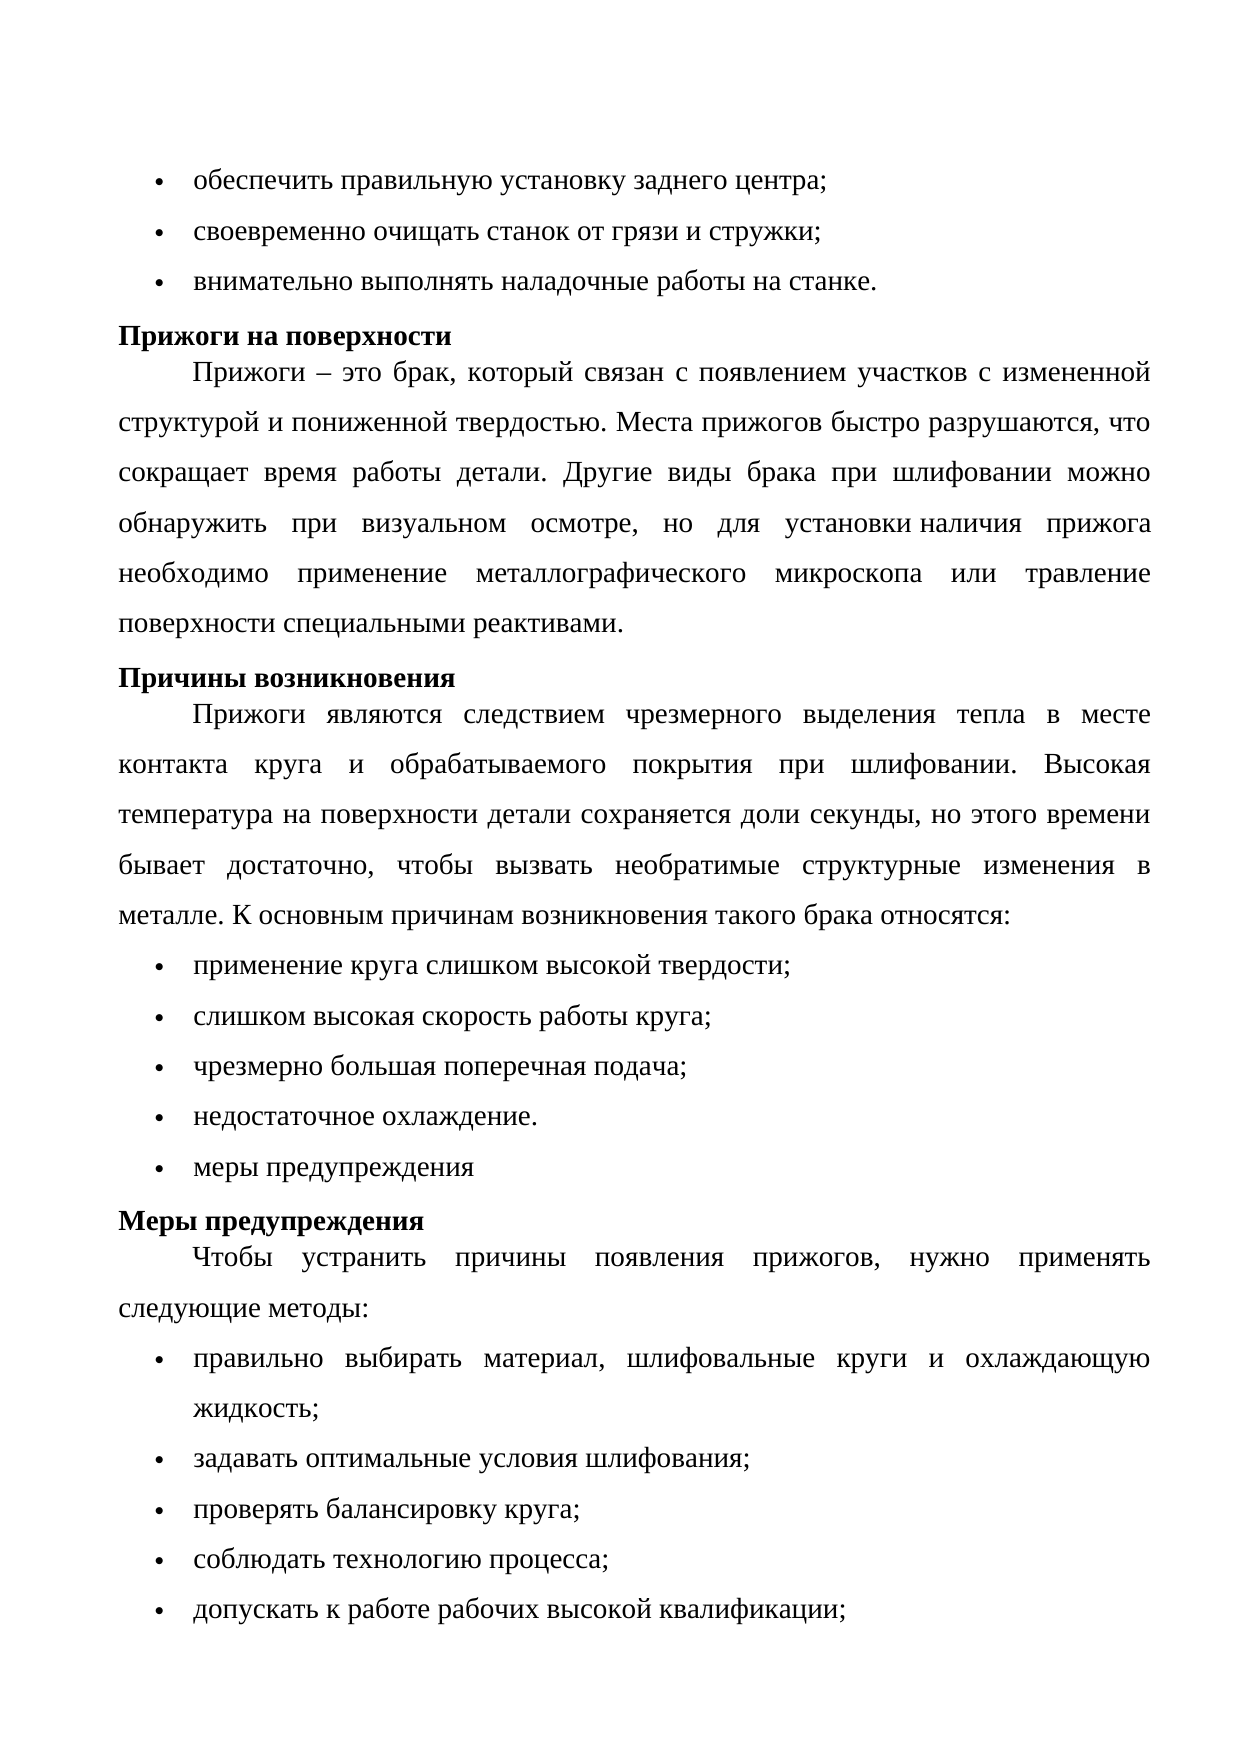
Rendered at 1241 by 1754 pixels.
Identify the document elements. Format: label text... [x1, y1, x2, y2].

list обеспечить правильную установку заднего центра; [156, 162, 1152, 196]
subtitle Прижоги на поверхности [118, 318, 1152, 351]
list соблюдать технологию процесса; [156, 1541, 1152, 1575]
list чрезмерно большая поперечная подача; [156, 1048, 1152, 1082]
list слишком высокая скорость работы круга; [156, 998, 1152, 1031]
list правильно выбирать материал, шлифовальные круги и охлаждающую жидкость; [156, 1340, 1152, 1424]
list внимательно выполнять наладочные работы на станке. [156, 263, 1152, 297]
list недостаточное охлаждение. [156, 1098, 1152, 1132]
list своевременно очищать станок от грязи и стружки; [156, 213, 1152, 246]
list допускать к работе рабочих высокой квалификации; [156, 1592, 1152, 1625]
subtitle Причины возникновения [118, 660, 1152, 693]
list проверять балансировку круга; [156, 1491, 1152, 1524]
list задавать оптимальные условия шлифования; [156, 1441, 1152, 1474]
subtitle Меры предупреждения [118, 1203, 1152, 1237]
text Прижоги являются следствием чрезмерного выделения тепла в месте контакта круга и обрабатываемого покрытия при шлифовании. Высокая температура на поверхности детали сохраняется доли секунды, но этого времени бывает достаточно, чтобы вызвать необратимые структурные изменения в металле. К основным причинам возникновения такого брака относятся: [118, 696, 1152, 931]
list меры предупреждения [156, 1149, 1152, 1182]
text Прижоги – это брак, который связан с появлением участков с измененной структурой и пониженной твердостью. Места прижогов быстро разрушаются, что сокращает время работы детали. Другие виды брака при шлифовании можно обнаружить при визуальном осмотре, но для установки наличия прижога необходимо применение металлографического микроскопа или травление поверхности специальными реактивами. [118, 354, 1152, 639]
text Чтобы устранить причины появления прижогов, нужно применять следующие методы: [118, 1239, 1152, 1323]
list применение круга слишком высокой твердости; [156, 947, 1152, 981]
